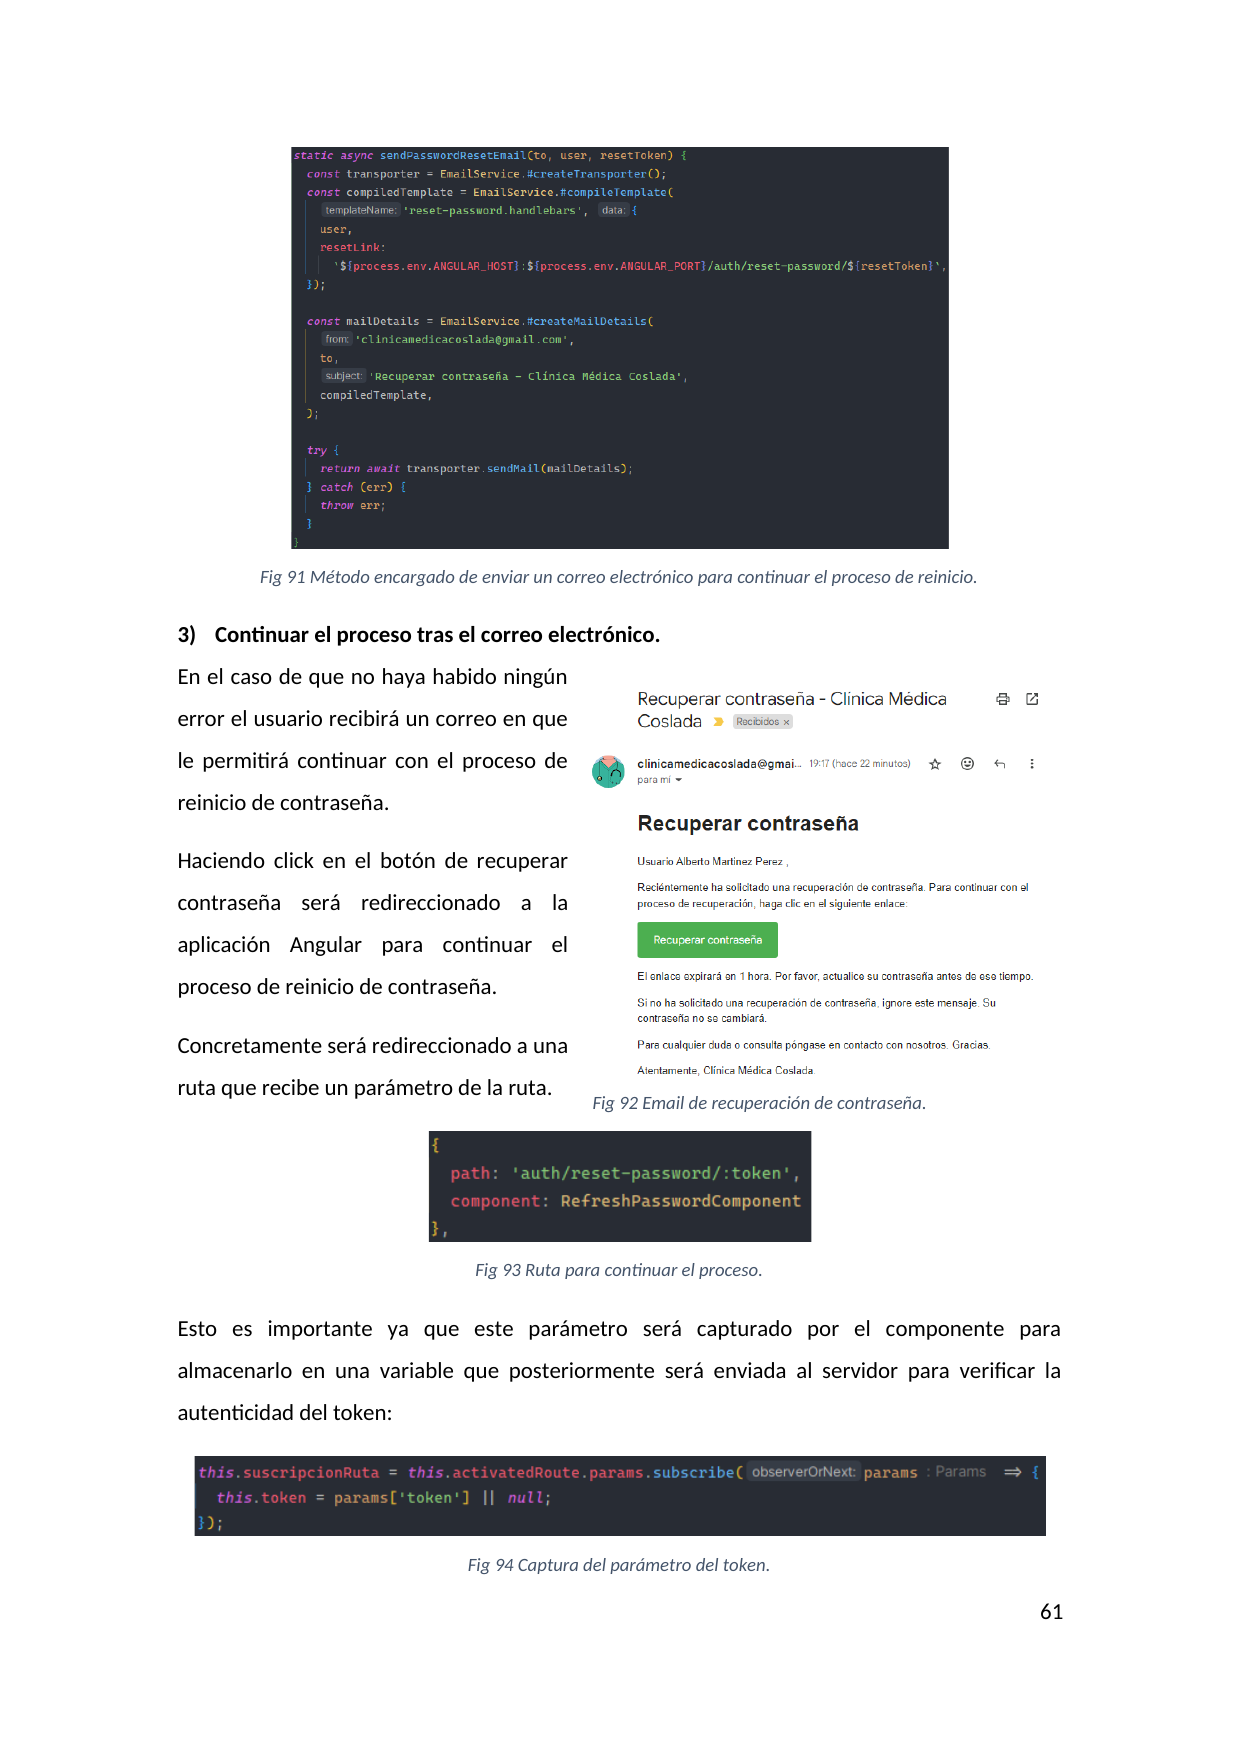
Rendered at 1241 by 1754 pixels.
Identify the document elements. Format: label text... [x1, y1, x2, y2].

picture [194, 1456, 1046, 1536]
list Continuar el proceso tras el correo electrónico. [177, 620, 1063, 648]
text Haciendo click en el botón de recuperar contraseña será redireccionado a la aplicación Angular para continuar el proceso de reinicio de contraseña. [177, 847, 587, 1001]
text En el caso de que no haya habido ningún error el usuario recibirá un correo en que le permitirá continuar con el proceso de reinicio de contraseña. [177, 662, 1063, 816]
picture [428, 1131, 812, 1242]
text Fig 93 Ruta para continuar el proceso. [177, 1258, 1063, 1281]
text Esto es importante ya que este parámetro será capturado por el componente para almacenarlo en una variable que posteriormente será enviada al servidor para verificar la autenticidad del token: [177, 1314, 1063, 1426]
text Fig 94 Captura del parámetro del token. [177, 1553, 1063, 1576]
text Concretamente será redireccionado a una ruta que recibe un parámetro de la ruta. [177, 1031, 587, 1101]
picture [291, 147, 949, 549]
picture [587, 676, 1064, 1103]
text Fig 91 Método encargado de enviar un correo electrónico para continuar el proceso de reinicio. [177, 565, 1063, 588]
